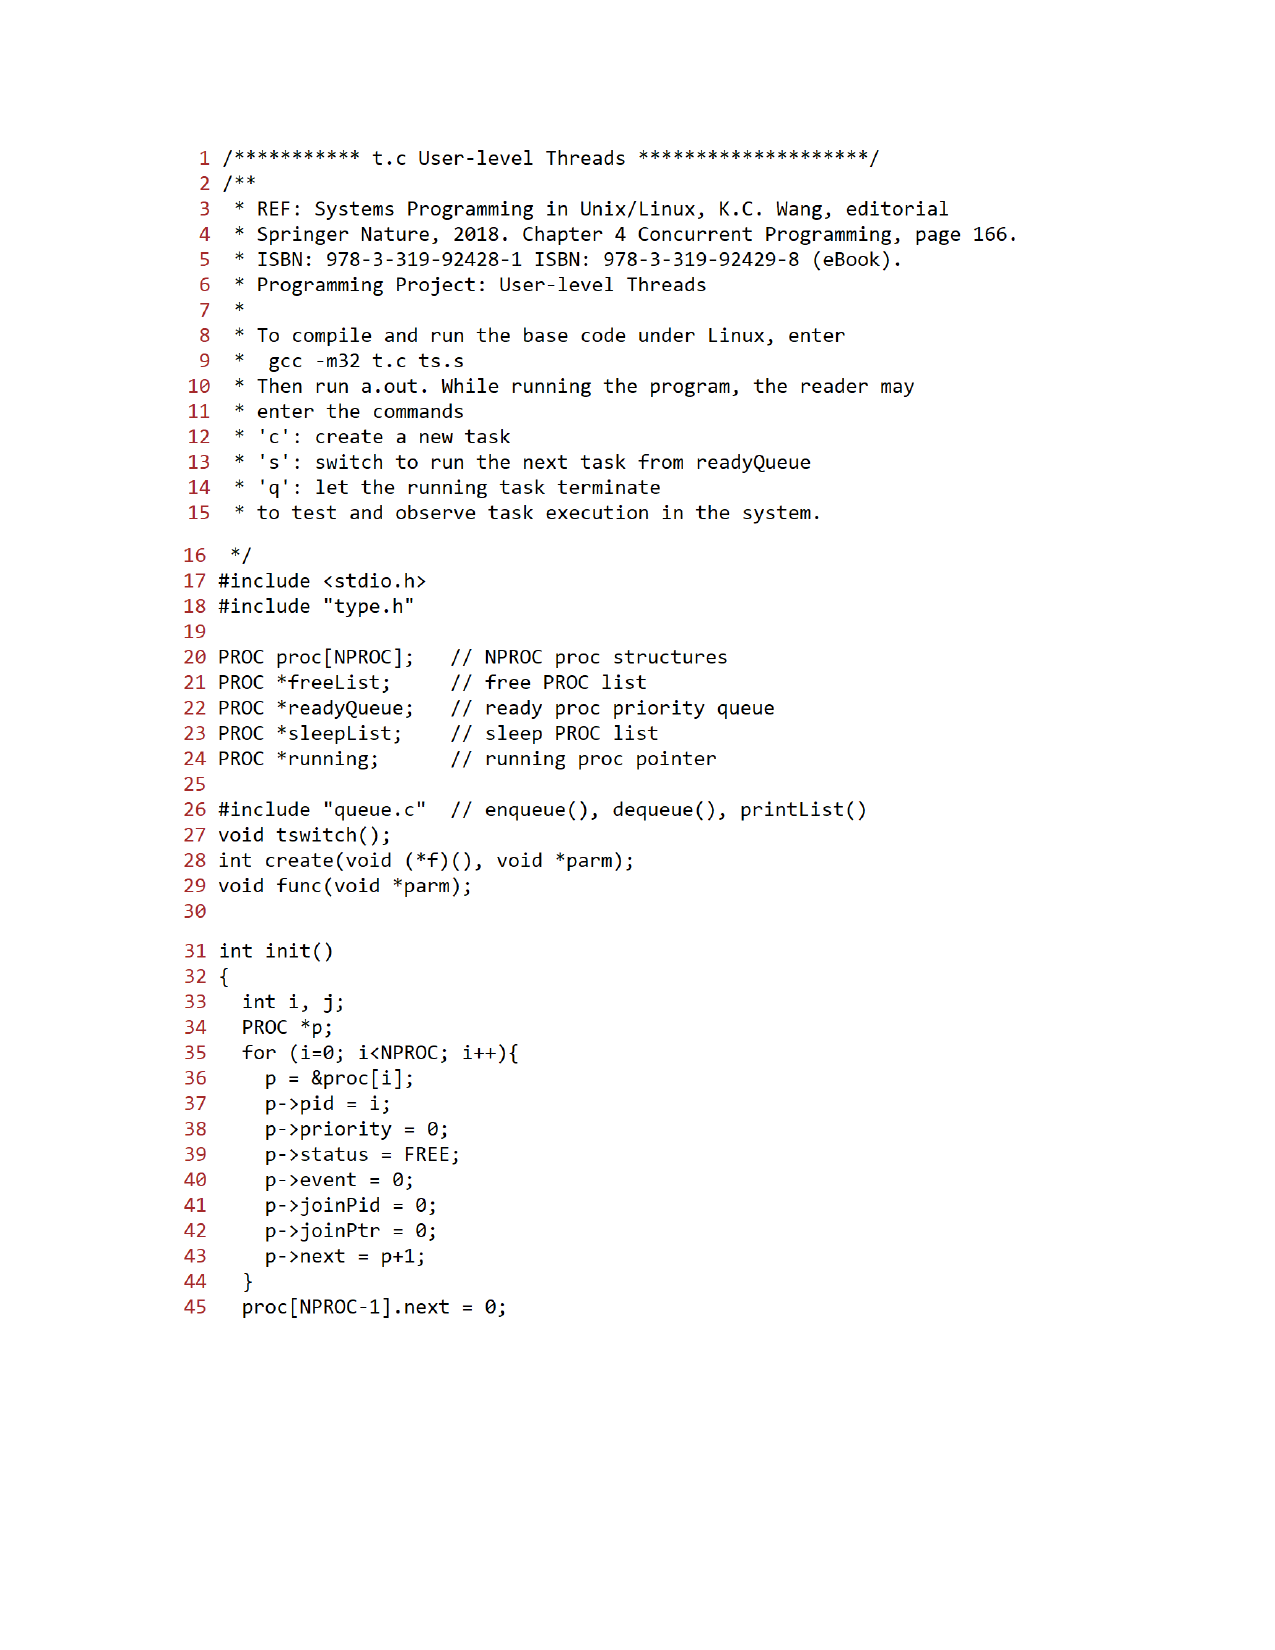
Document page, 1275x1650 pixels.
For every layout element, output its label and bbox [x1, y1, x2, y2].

picture [177, 147, 1098, 524]
picture [177, 939, 1098, 1321]
picture [177, 542, 1098, 921]
